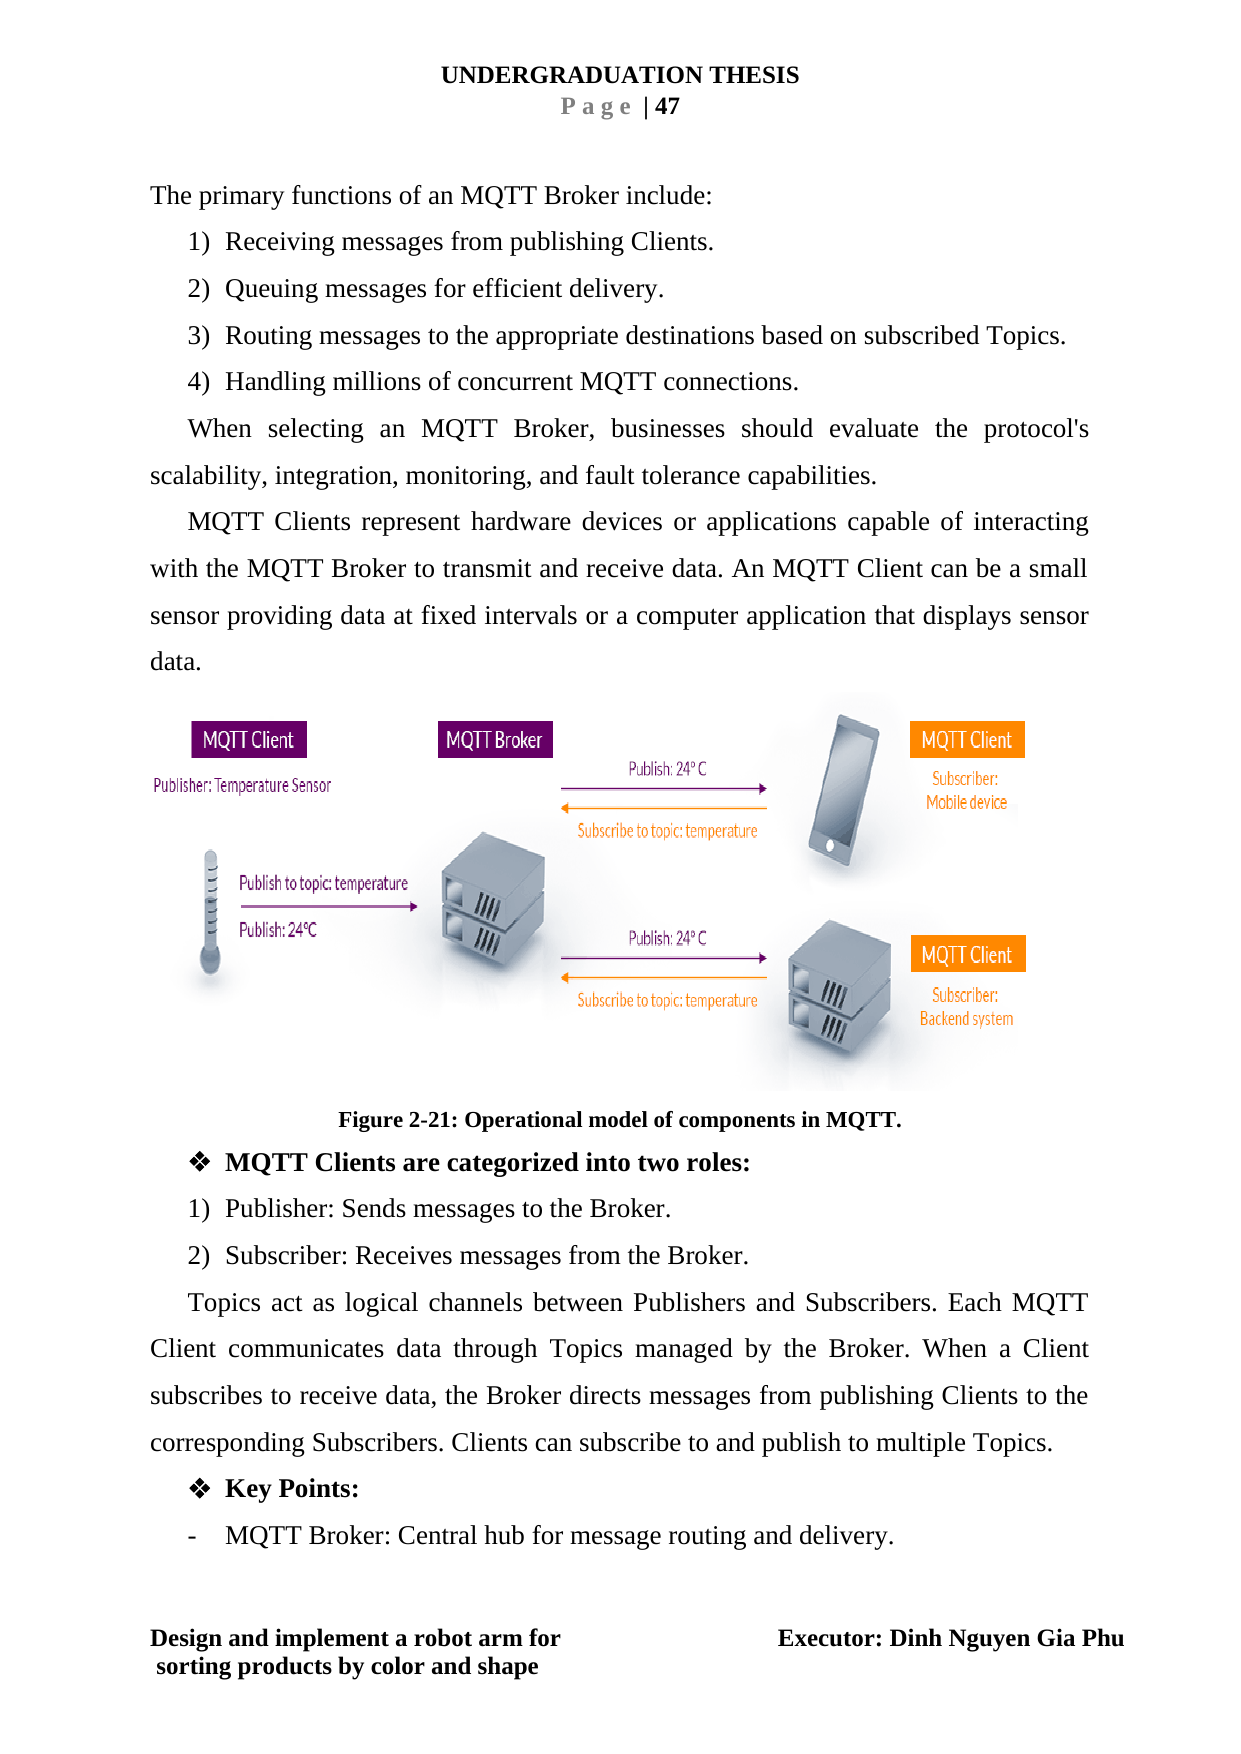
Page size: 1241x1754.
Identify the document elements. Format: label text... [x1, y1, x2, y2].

list Queuing messages for efficient delivery. [187, 272, 1090, 303]
text Figure 2-21: Operational model of components in MQTT. [150, 1106, 1090, 1132]
list Publisher: Sends messages to the Broker. [187, 1192, 1090, 1224]
list MQTT Clients are categorized into two roles: [187, 1146, 1090, 1177]
list Key Points: [187, 1472, 1090, 1504]
picture [150, 692, 1035, 1091]
text The primary functions of an MQTT Broker include: [150, 179, 1090, 210]
text Topics act as logical channels between Publishers and Subscribers. Each MQTT Client communicates data through Topics managed by the Broker. When a Client subscribes to receive data, the Broker directs messages from publishing Clients to the corresponding Subscribers. Clients can subscribe to and publish to multiple Topics. [150, 1286, 1090, 1457]
list Subscriber: Receives messages from the Broker. [187, 1239, 1090, 1270]
list Handling millions of concurrent MQTT connections. [187, 366, 1090, 397]
list Routing messages to the appropriate destinations based on subscribed Topics. [187, 319, 1090, 350]
text MQTT Clients represent hardware devices or applications capable of interacting with the MQTT Broker to transmit and receive data. An MQTT Client can be a small sensor providing data at fixed intervals or a computer application that displays sensor data. [150, 506, 1090, 677]
list MQTT Broker: Central hub for message routing and delivery. [187, 1519, 1090, 1551]
list Receiving messages from publishing Clients. [187, 226, 1090, 257]
text When selecting an MQTT Broker, businesses should evaluate the protocol's scalability, integration, monitoring, and fault tolerance capabilities. [150, 412, 1090, 490]
